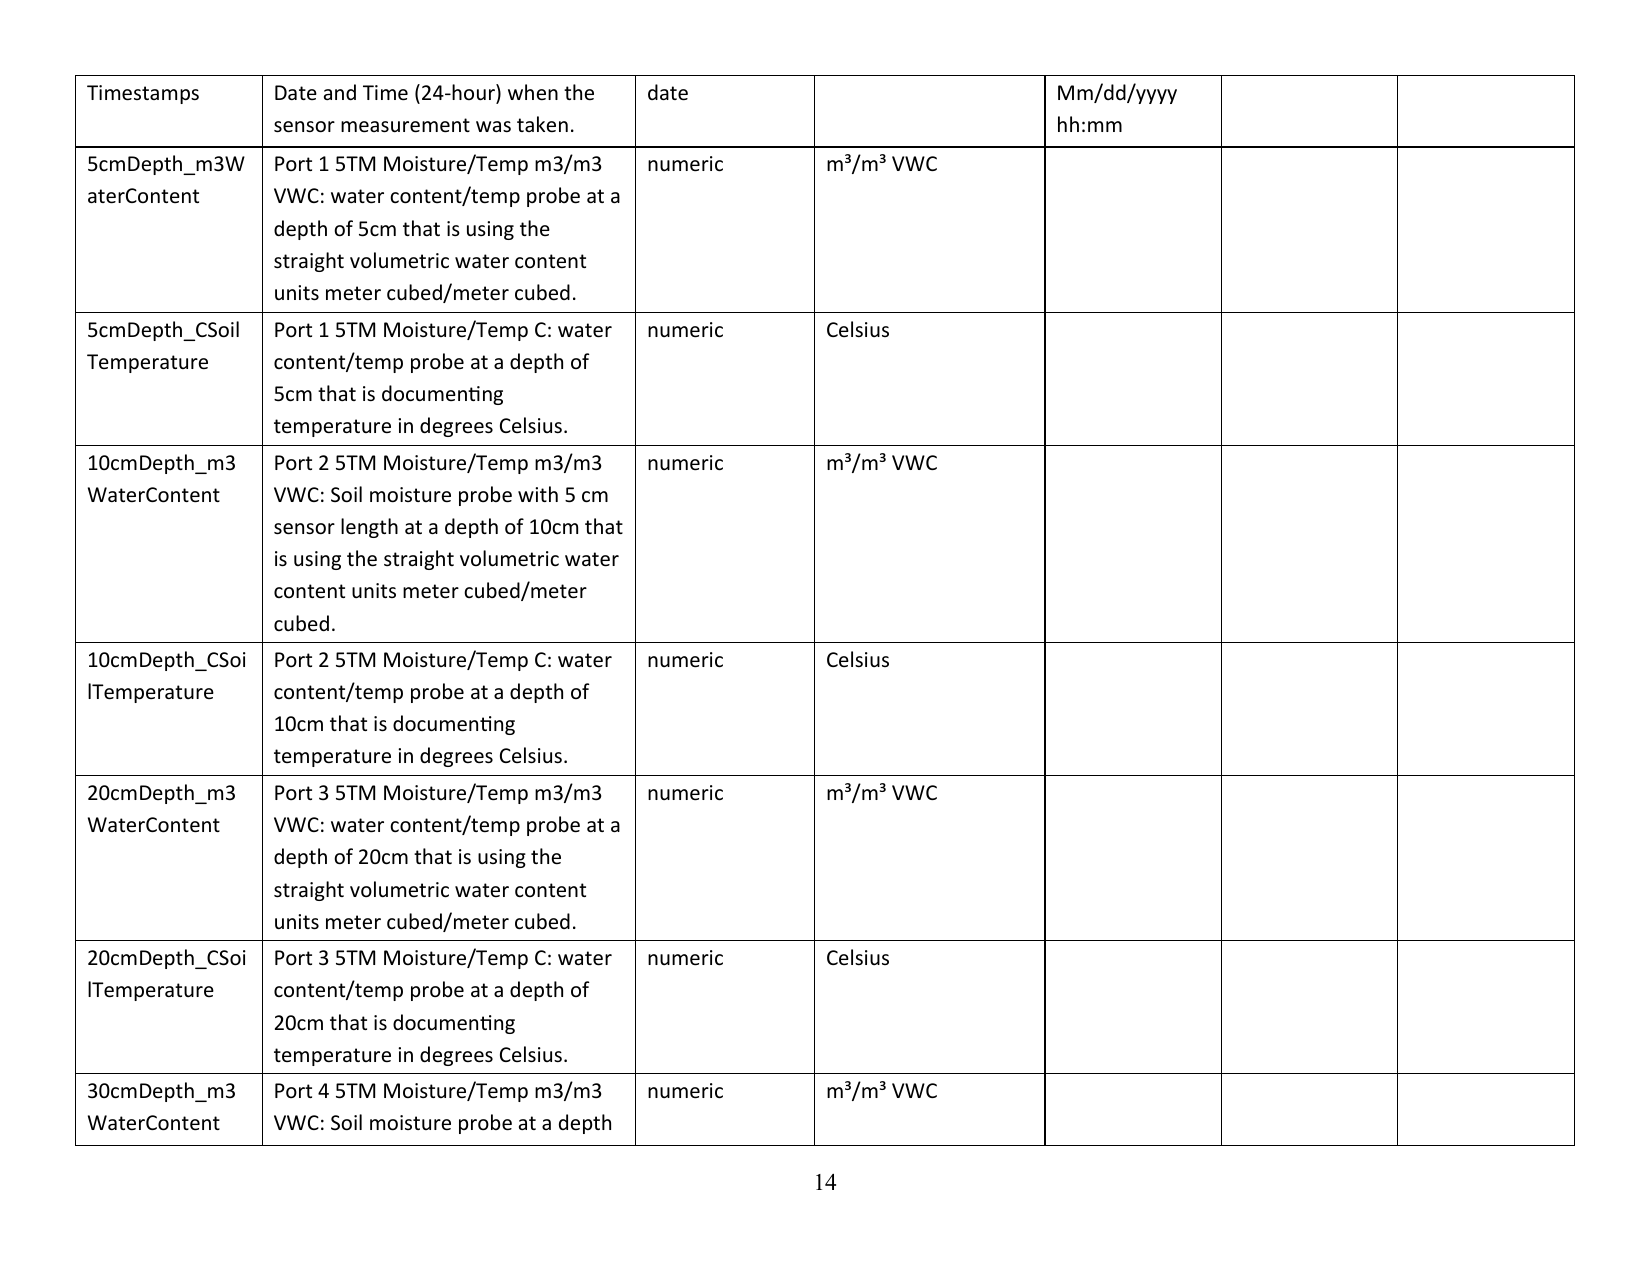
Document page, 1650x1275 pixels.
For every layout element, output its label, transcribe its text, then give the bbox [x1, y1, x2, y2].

table_cell Celsius [815, 941, 1044, 1073]
table_cell date [636, 76, 814, 146]
table_cell [1398, 148, 1574, 312]
table_cell [1046, 446, 1221, 642]
table_cell 10cmDepth_m3WaterContent [76, 446, 262, 642]
table_cell [1222, 941, 1397, 1073]
table_cell [1222, 776, 1397, 940]
table_cell [1222, 446, 1397, 642]
table_cell 10cmDepth_CSoilTemperature [76, 643, 262, 775]
table_cell m³/m³ VWC [815, 776, 1044, 940]
table_cell Port 2 5TM Moisture/Temp C: water content/temp probe at a depth of 10cm that is documenting temperature in degrees Celsius. [263, 643, 635, 775]
table_cell [1398, 776, 1574, 940]
table_cell [1222, 1074, 1397, 1144]
table_cell numeric [636, 941, 814, 1073]
table_cell [1398, 941, 1574, 1073]
table_cell Celsius [815, 643, 1044, 775]
table_cell m³/m³ VWC [815, 148, 1044, 312]
table_cell numeric [636, 313, 814, 444]
table_cell Timestamps [76, 76, 262, 146]
table_cell 20cmDepth_m3WaterContent [76, 776, 262, 940]
table_cell [1222, 313, 1397, 444]
table_cell 5cmDepth_CSoilTemperature [76, 313, 262, 444]
table_cell numeric [636, 148, 814, 312]
table_cell Port 1 5TM Moisture/Temp m3/m3 VWC: water content/temp probe at a depth of 5cm that is using the straight volumetric water content units meter cubed/meter cubed. [263, 148, 635, 312]
table_cell Port 1 5TM Moisture/Temp C: water content/temp probe at a depth of 5cm that is documenting temperature in degrees Celsius. [263, 313, 635, 444]
table_cell [1222, 643, 1397, 775]
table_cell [76, 1074, 262, 1144]
table_cell [1046, 643, 1221, 775]
table_cell [1046, 148, 1221, 312]
table_cell numeric [636, 1074, 814, 1144]
table_cell numeric [636, 776, 814, 940]
table_cell [1222, 76, 1397, 146]
table_cell numeric [636, 643, 814, 775]
table_cell 20cmDepth_CSoilTemperature [76, 941, 262, 1073]
table_cell [1398, 76, 1574, 146]
table_cell Date and Time (24-hour) when the sensor measurement was taken. [263, 76, 635, 146]
table_cell m³/m³ VWC [815, 1074, 1044, 1144]
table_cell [263, 1074, 635, 1144]
table_cell [1046, 776, 1221, 940]
table_cell numeric [636, 446, 814, 642]
table_cell 5cmDepth_m3WaterContent [76, 148, 262, 312]
table_cell Celsius [815, 313, 1044, 444]
table_cell [815, 76, 1044, 146]
table_cell Port 2 5TM Moisture/Temp m3/m3 VWC: Soil moisture probe with 5 cm sensor length at a depth of 10cm that is using the straight volumetric water content units meter cubed/meter cubed. [263, 446, 635, 642]
table_cell Mm/dd/yyyy hh:mm [1046, 76, 1221, 146]
table_cell [1398, 446, 1574, 642]
table_cell [1398, 1074, 1574, 1144]
table_cell [1046, 313, 1221, 444]
table_cell [1398, 643, 1574, 775]
table_cell [1046, 1074, 1221, 1144]
table_cell Port 3 5TM Moisture/Temp C: water content/temp probe at a depth of 20cm that is documenting temperature in degrees Celsius. [263, 941, 635, 1073]
table_cell m³/m³ VWC [815, 446, 1044, 642]
table_cell [1046, 941, 1221, 1073]
table_cell [1222, 148, 1397, 312]
table_cell [1398, 313, 1574, 444]
table_cell Port 3 5TM Moisture/Temp m3/m3 VWC: water content/temp probe at a depth of 20cm that is using the straight volumetric water content units meter cubed/meter cubed. [263, 776, 635, 940]
